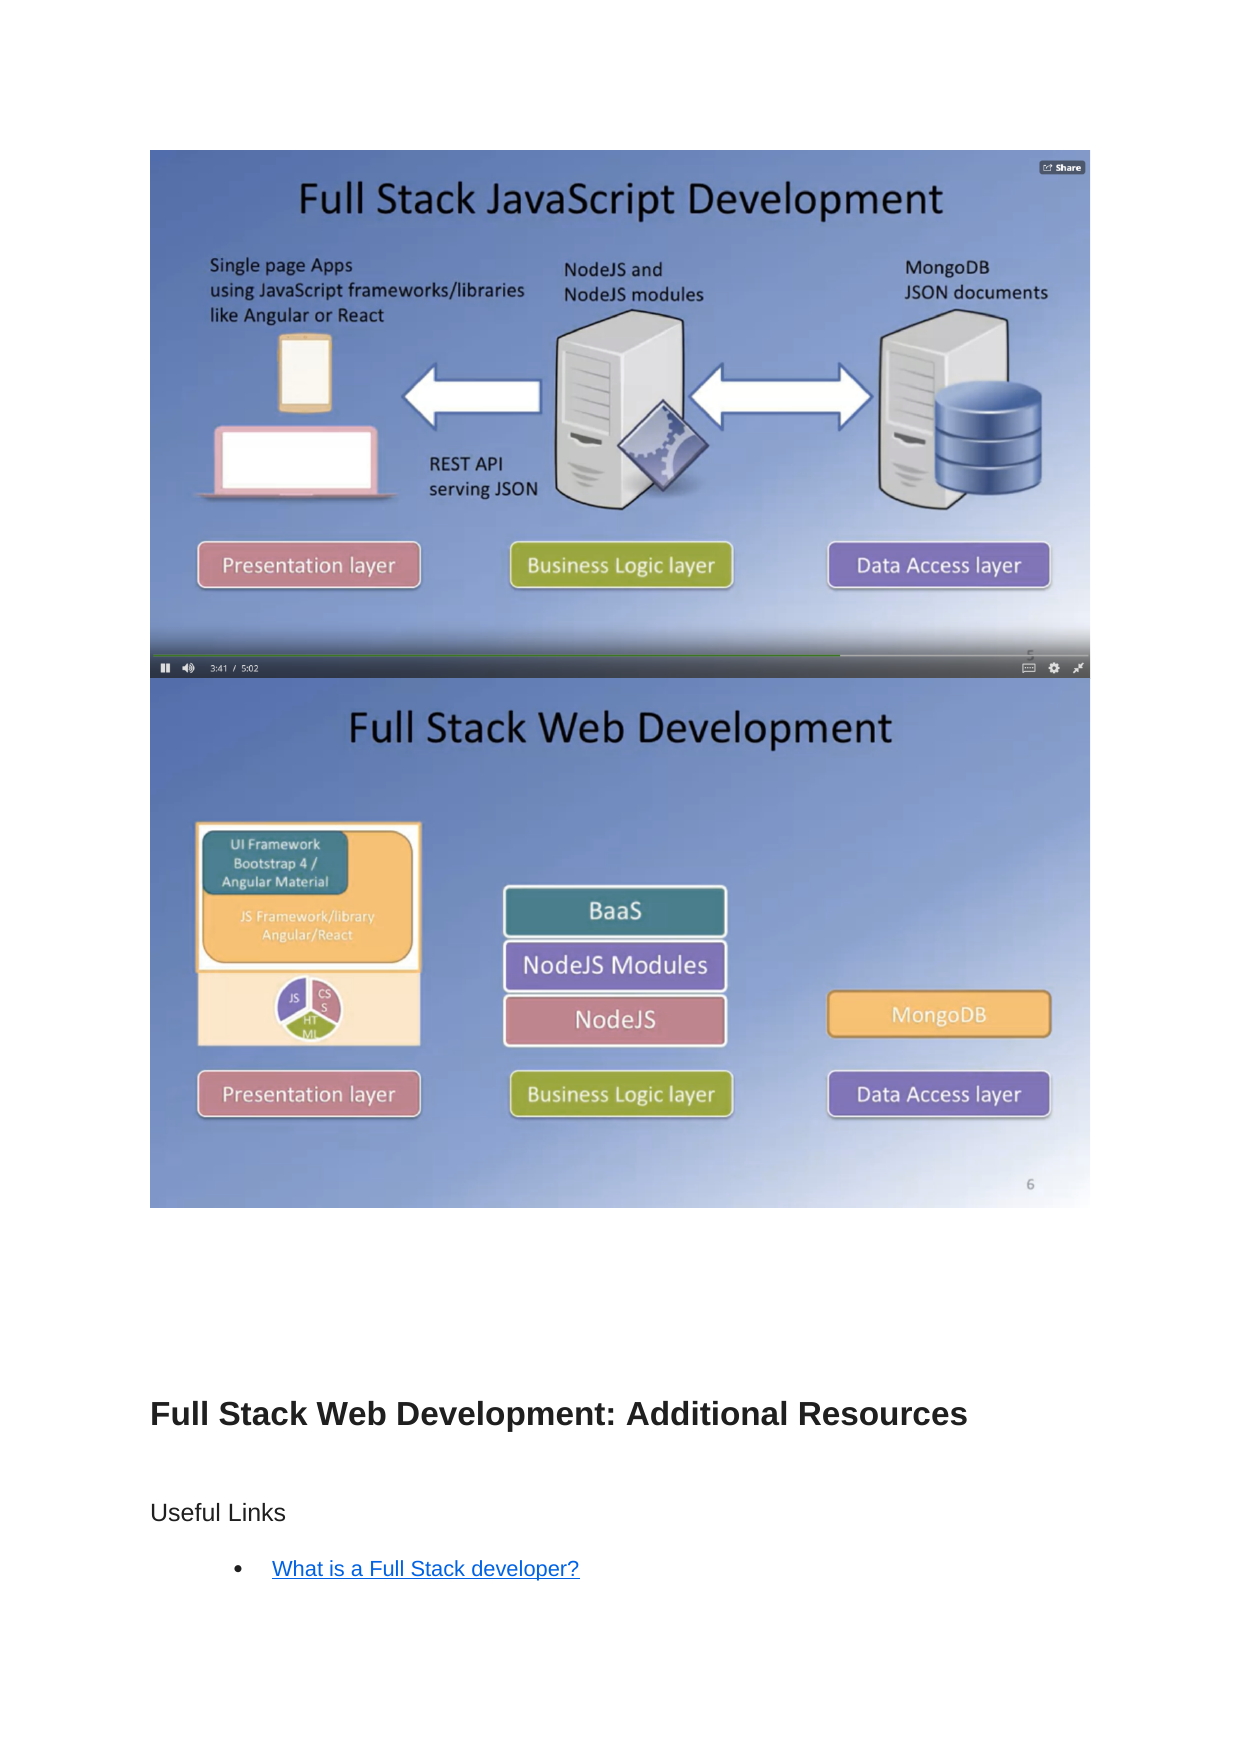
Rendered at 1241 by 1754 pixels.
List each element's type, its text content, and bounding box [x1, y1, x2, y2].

subtitle Full Stack Web Development: Additional Resources [150, 1376, 1090, 1433]
picture [150, 150, 1091, 1208]
list What is a Full Stack developer? [234, 1556, 1090, 1581]
subtitle Useful Links [150, 1489, 1090, 1526]
